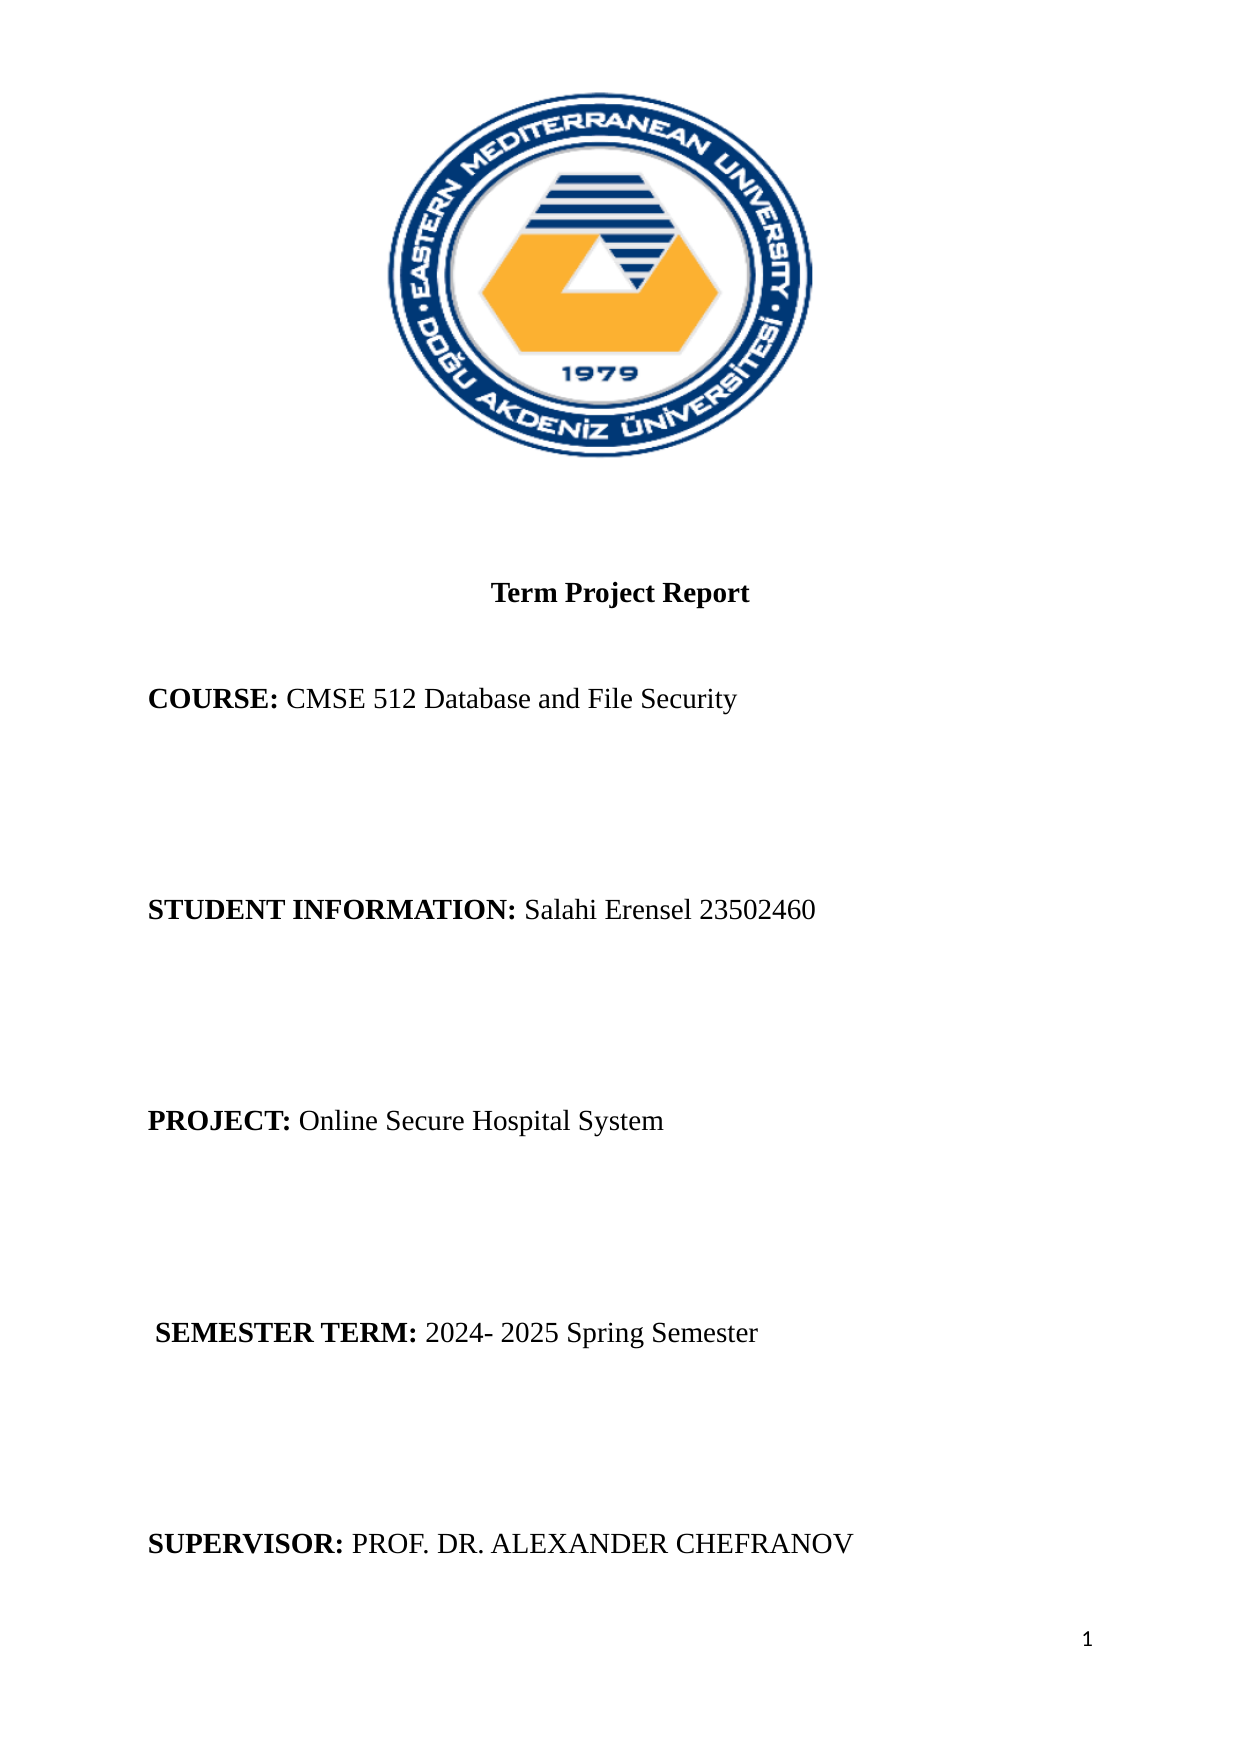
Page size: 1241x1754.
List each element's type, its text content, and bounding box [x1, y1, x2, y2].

text SUPERVISOR: PROF. DR. ALEXANDER CHEFRANOV [148, 1526, 1093, 1559]
text PROJECT: Online Secure Hospital System [148, 1103, 1093, 1137]
text SEMESTER TERM: 2024- 2025 Spring Semester [148, 1315, 1093, 1348]
picture [373, 84, 833, 463]
text Term Project Report [148, 575, 1093, 609]
text COURSE: CMSE 512 Database and File Security [148, 681, 1093, 714]
text STUDENT INFORMATION: Salahi Erensel 23502460 [148, 892, 1093, 926]
